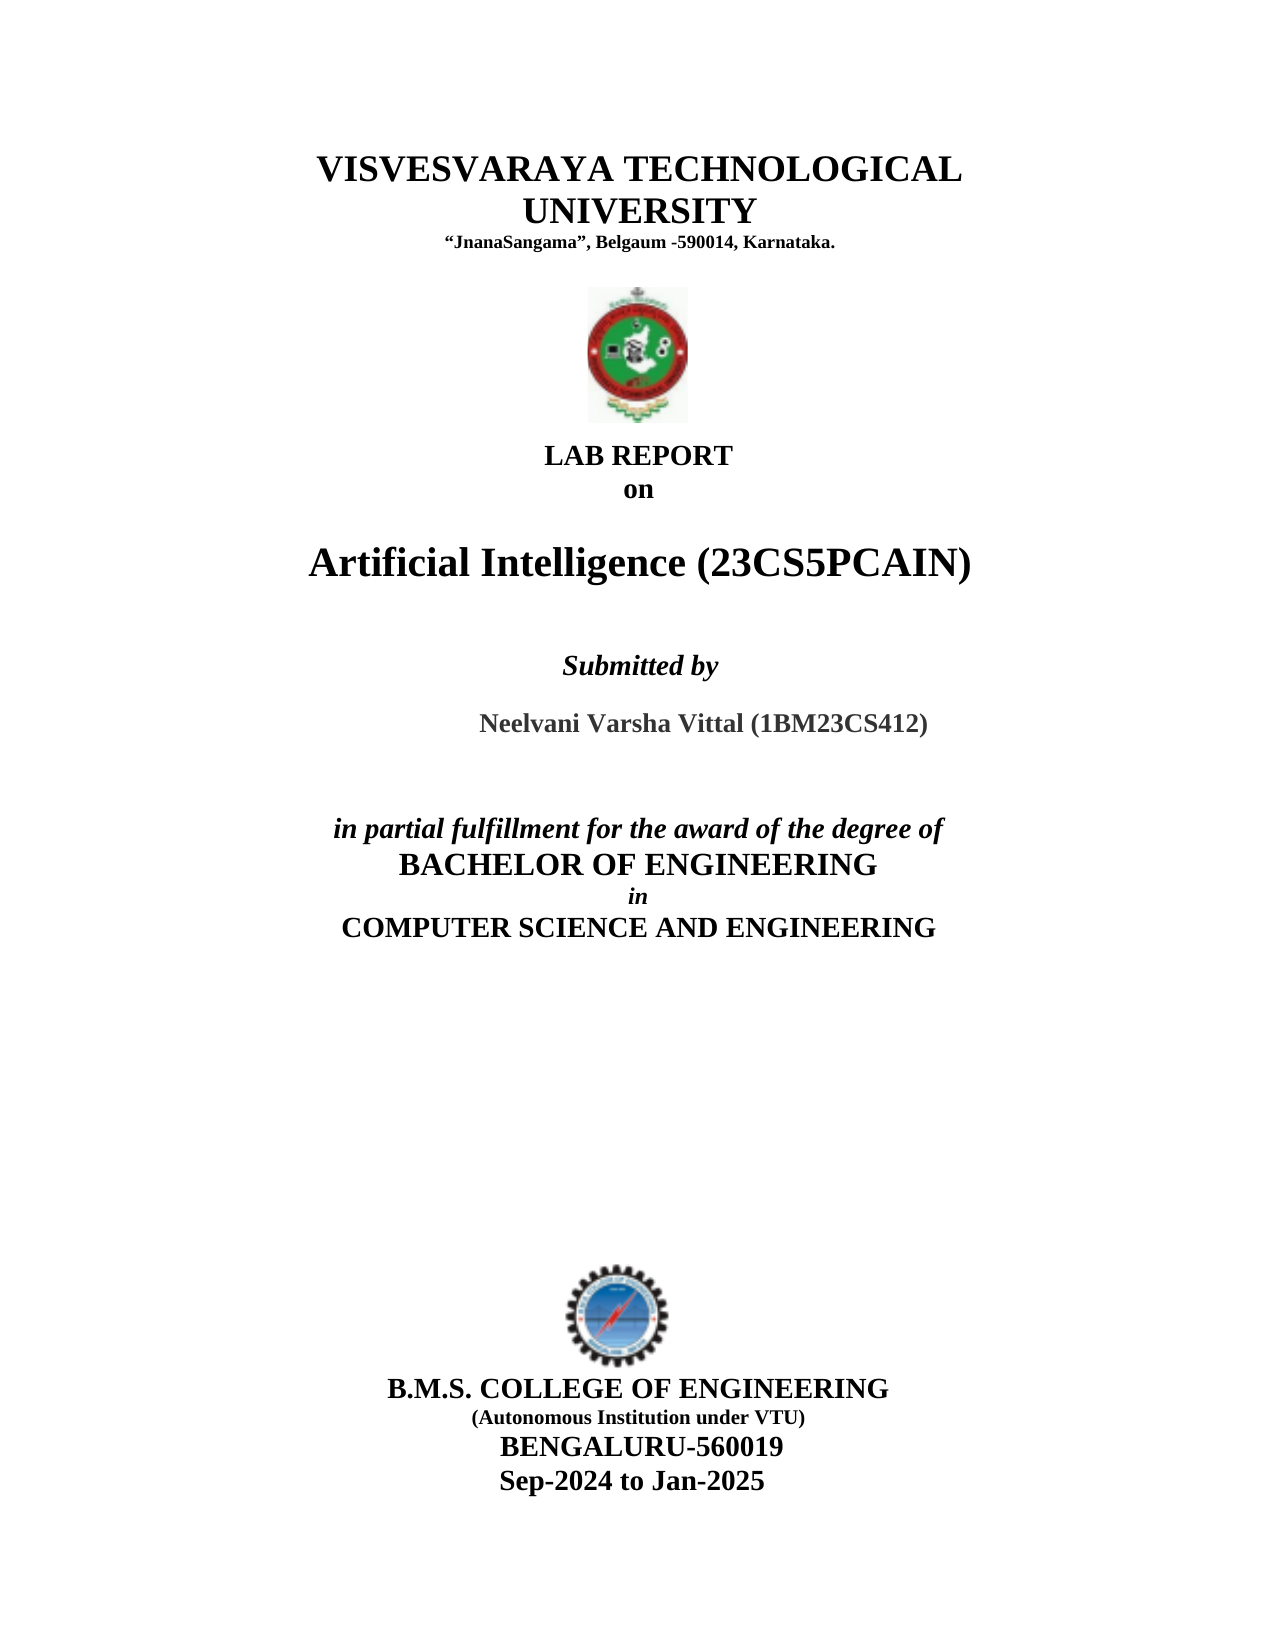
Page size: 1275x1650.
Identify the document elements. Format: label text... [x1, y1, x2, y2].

text (Autonomous Institution under VTU) [471, 1405, 1169, 1429]
text in partial fulfillment for the award of the degree of [333, 812, 1169, 845]
text B.M.S. COLLEGE OF ENGINEERING [387, 1372, 1169, 1405]
text BENGALURU-560019 [500, 1429, 1169, 1463]
text on [623, 471, 1169, 505]
text in [628, 882, 1169, 910]
text LAB REPORT [544, 438, 1169, 471]
picture [587, 287, 688, 423]
text BACHELOR OF ENGINEERING [399, 845, 1169, 882]
text COMPUTER SCIENCE AND ENGINEERING [341, 910, 1169, 943]
picture [562, 1263, 671, 1372]
text Sep-2024 to Jan-2025 [477, 1463, 1169, 1496]
text Neelvani Varsha Vittal (1BM23CS412) [479, 707, 1169, 738]
text Submitted by [204, 648, 1077, 681]
text VISVESVARAYA TECHNOLOGICAL UNIVERSITY [198, 147, 1082, 232]
text “JnanaSangama”, Belgaum -590014, Karnataka. [198, 232, 1082, 253]
text Artificial Intelligence (23CS5PCAIN) [204, 537, 1077, 585]
